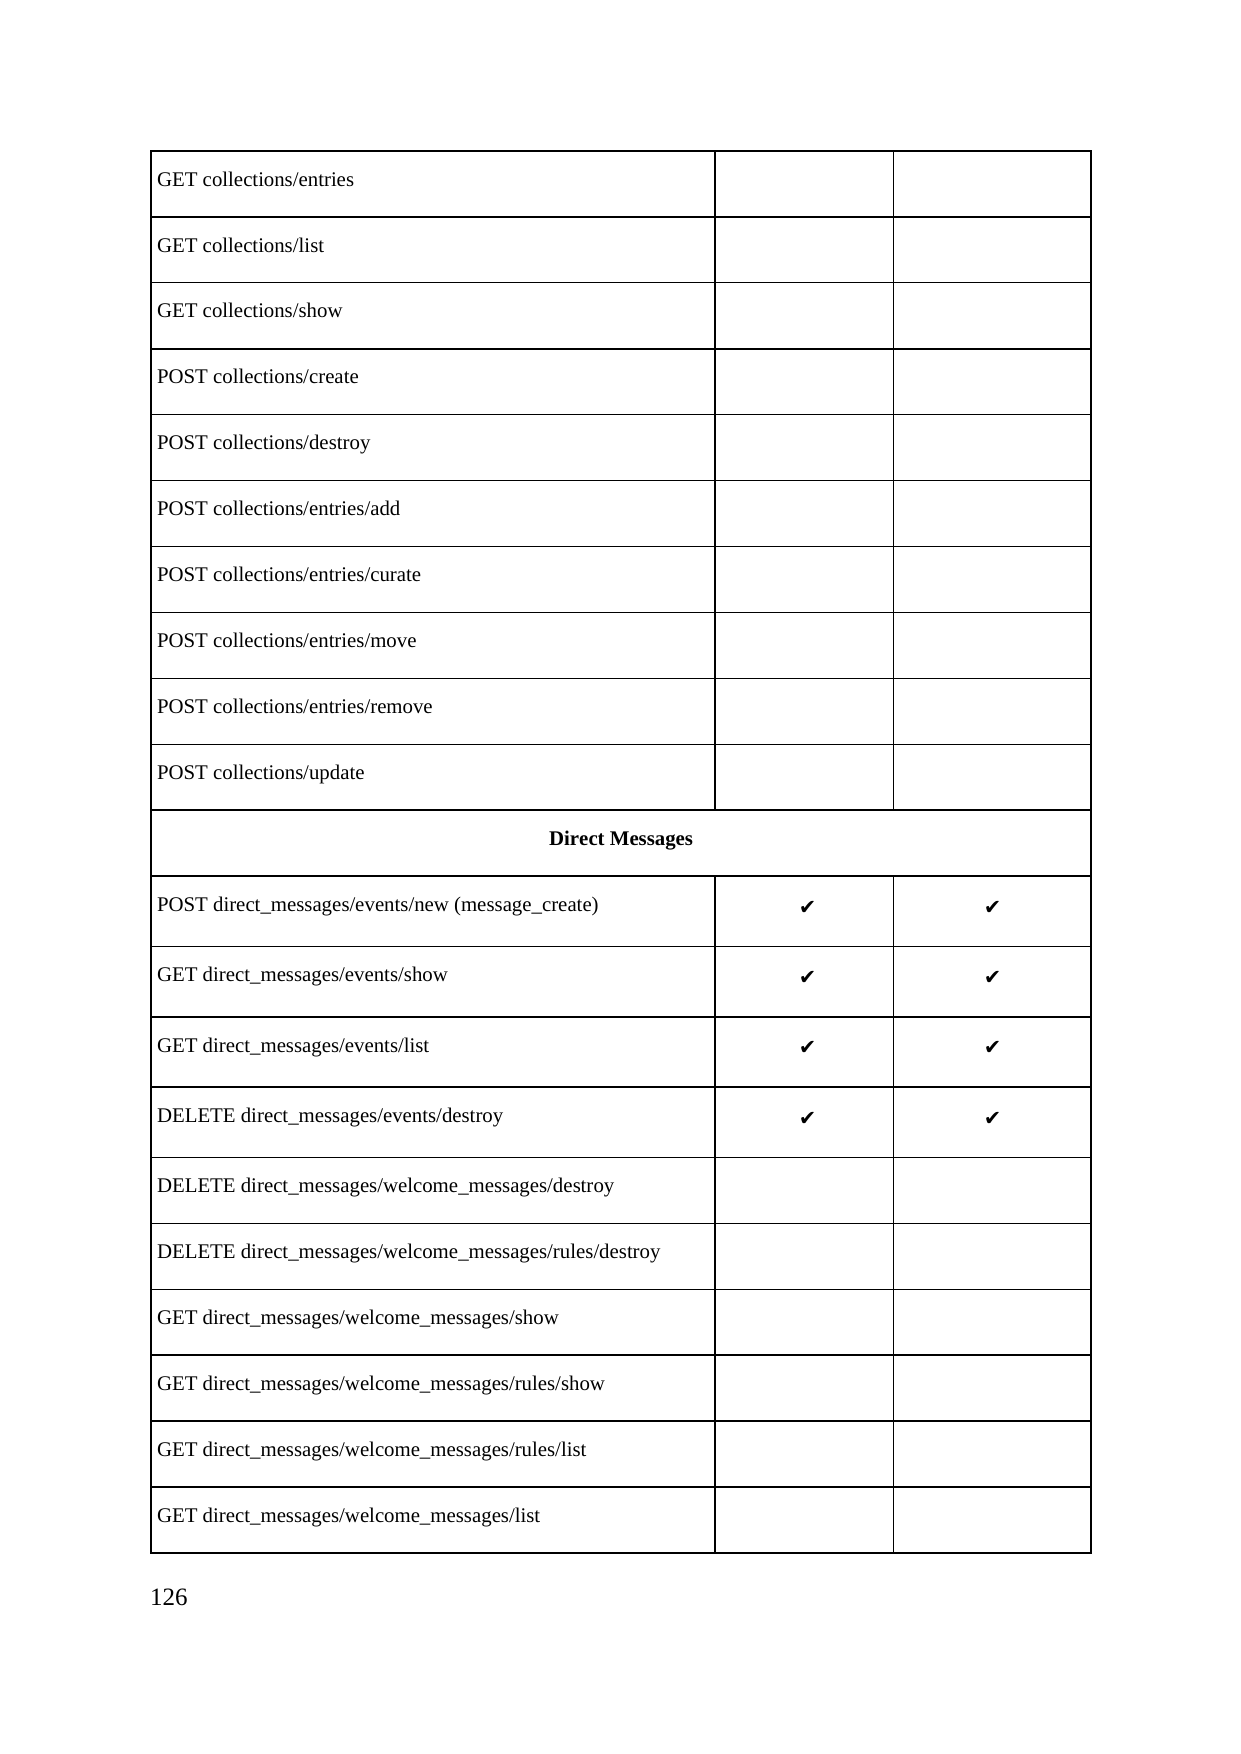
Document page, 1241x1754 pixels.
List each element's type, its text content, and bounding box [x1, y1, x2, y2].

table_cell ✔ [894, 1018, 1090, 1086]
table_cell [894, 481, 1090, 546]
table_cell [716, 415, 893, 480]
table_cell [716, 481, 893, 546]
table_cell GET direct_messages/welcome_messages/rules/show [152, 1356, 714, 1420]
table_cell [894, 1422, 1090, 1486]
table_cell DELETE direct_messages/welcome_messages/destroy [152, 1158, 714, 1222]
table_cell ✔ [894, 877, 1090, 946]
table_cell ✔ [894, 1088, 1090, 1157]
table_cell POST collections/entries/move [152, 613, 714, 677]
table_cell [716, 1356, 893, 1420]
table_cell [716, 679, 893, 743]
table_cell POST collections/update [152, 745, 714, 809]
table_cell GET collections/list [152, 218, 714, 282]
table_cell [894, 218, 1090, 282]
table_cell GET direct_messages/welcome_messages/list [152, 1488, 714, 1552]
table_cell [894, 1224, 1090, 1288]
table_cell ✔ [716, 1018, 893, 1086]
table_cell [716, 1422, 893, 1486]
table_cell [716, 350, 893, 414]
table_cell [894, 350, 1090, 414]
table_cell [894, 1356, 1090, 1420]
table_cell POST direct_messages/events/new (message_create) [152, 877, 714, 946]
table_cell Direct Messages [152, 811, 1090, 875]
table_cell GET collections/entries [152, 152, 714, 216]
table_cell [716, 1290, 893, 1354]
table_cell DELETE direct_messages/events/destroy [152, 1088, 714, 1157]
table_cell [716, 152, 893, 216]
table_cell DELETE direct_messages/welcome_messages/rules/destroy [152, 1224, 714, 1288]
table_cell ✔ [716, 947, 893, 1016]
table_cell [716, 745, 893, 809]
table_cell [716, 218, 893, 282]
table_cell POST collections/entries/curate [152, 547, 714, 612]
table_cell [716, 283, 893, 348]
table_cell POST collections/entries/remove [152, 679, 714, 743]
table_cell GET direct_messages/welcome_messages/show [152, 1290, 714, 1354]
table_cell POST collections/create [152, 350, 714, 414]
table_cell GET direct_messages/welcome_messages/rules/list [152, 1422, 714, 1486]
table_cell [894, 679, 1090, 743]
table_cell [894, 745, 1090, 809]
table_cell [716, 1488, 893, 1552]
table_cell GET collections/show [152, 283, 714, 348]
table_cell GET direct_messages/events/list [152, 1018, 714, 1086]
table_cell ✔ [894, 947, 1090, 1016]
table_cell [894, 547, 1090, 612]
table_cell ✔ [716, 1088, 893, 1157]
table_cell [894, 283, 1090, 348]
table_cell POST collections/destroy [152, 415, 714, 480]
table_cell [894, 1488, 1090, 1552]
table_cell [716, 613, 893, 677]
table_cell [716, 1158, 893, 1222]
table_cell [894, 415, 1090, 480]
table_cell GET direct_messages/events/show [152, 947, 714, 1016]
table_cell [716, 547, 893, 612]
table_cell POST collections/entries/add [152, 481, 714, 546]
table_cell [894, 1158, 1090, 1222]
table_cell ✔ [716, 877, 893, 946]
table_cell [716, 1224, 893, 1288]
table_cell [894, 613, 1090, 677]
table_cell [894, 1290, 1090, 1354]
table_cell [894, 152, 1090, 216]
